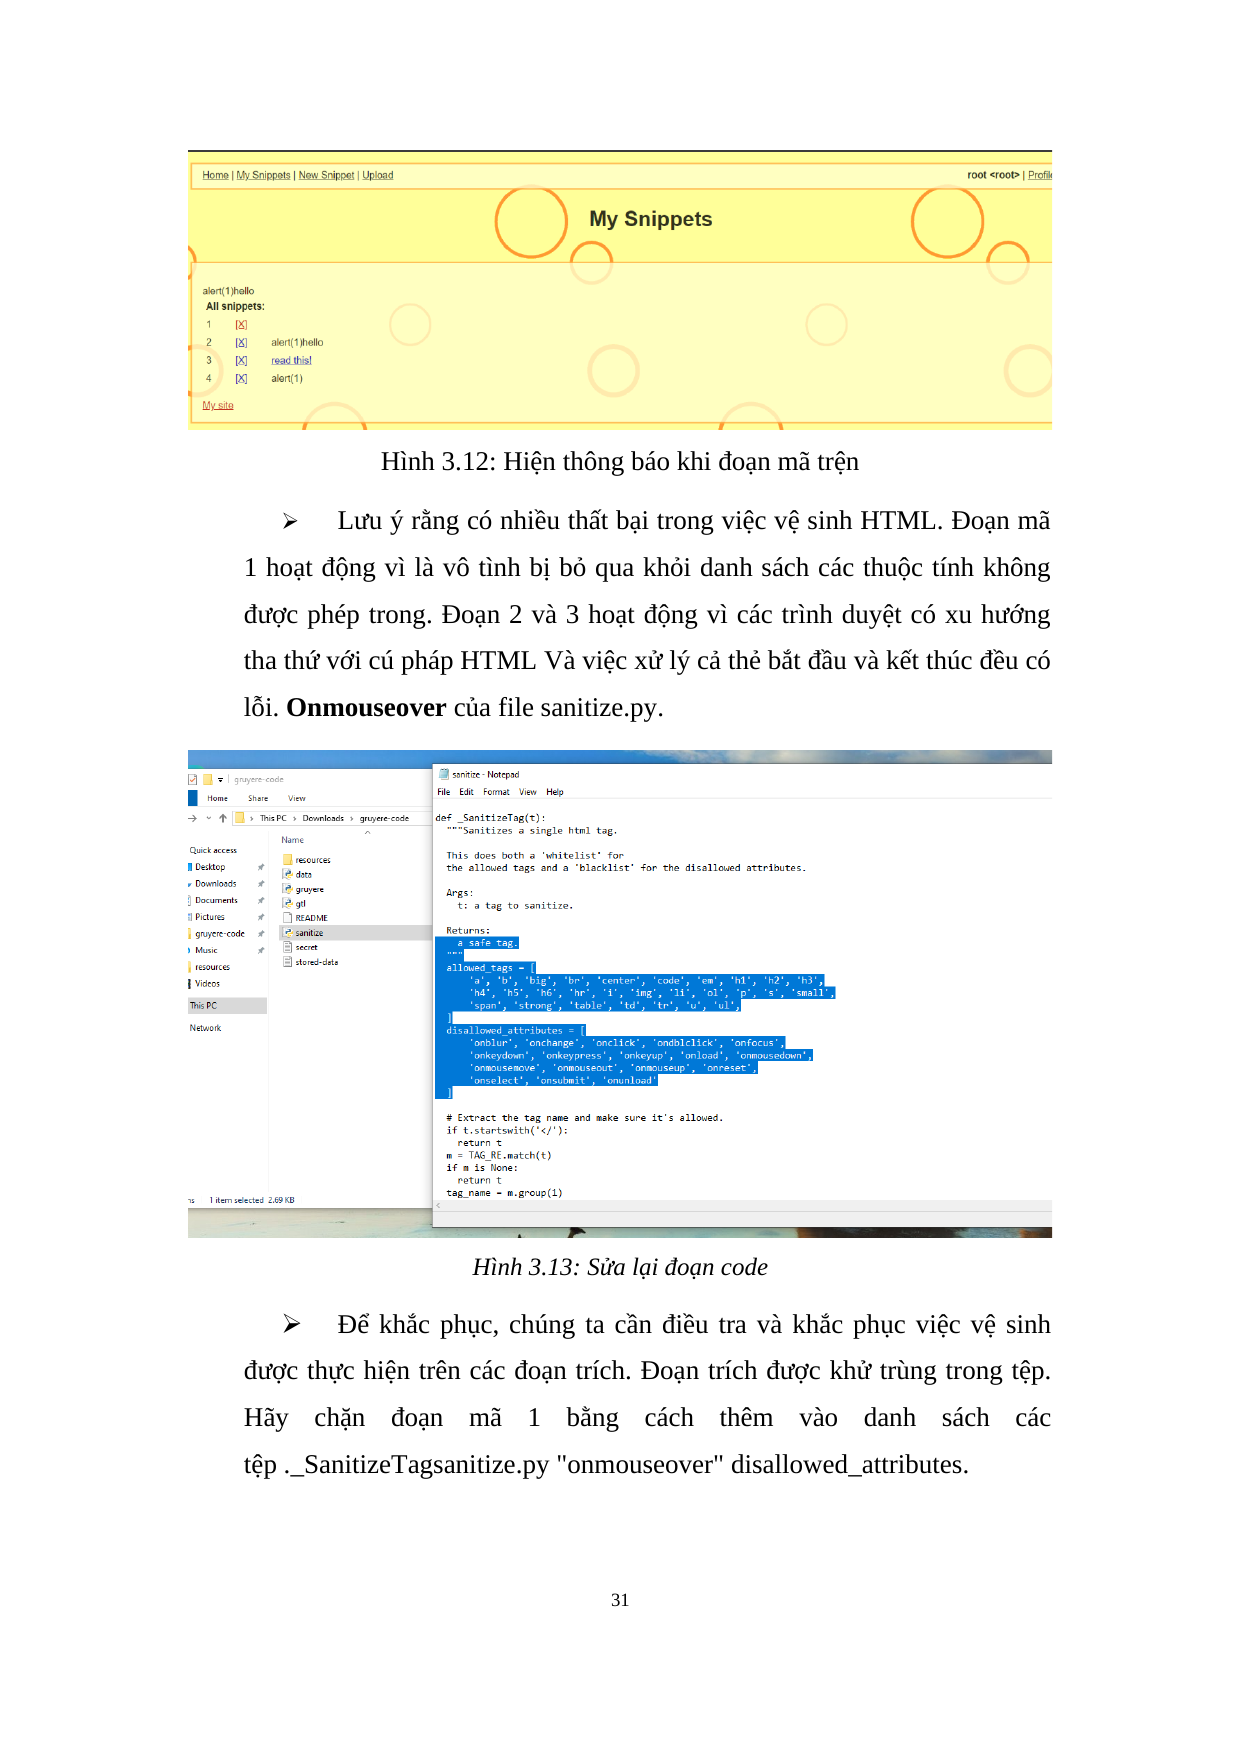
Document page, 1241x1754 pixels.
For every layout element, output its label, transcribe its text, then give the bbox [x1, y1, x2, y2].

picture [188, 750, 1053, 1238]
picture [188, 150, 1053, 430]
list Lưu ý rằng có nhiều thất bại trong việc vệ sinh HTML. Đoạn mã 1 hoạt động vì là vô tình bị bỏ qua khỏi danh sách các thuộc tính không được phép trong. Đoạn 2 và 3 hoạt động vì các trình duyệt có xu hướng tha thứ với cú pháp HTML Và việc xử lý cả thẻ bắt đầu và kết thúc đều có lỗi. Onmouseover của file sanitize.py. [244, 504, 1053, 722]
list Để khắc phục, chúng ta cần điều tra và khắc phục việc vệ sinh được thực hiện trên các đoạn trích. Đoạn trích được khử trùng trong tệp. Hãy chặn đoạn mã 1 bằng cách thêm vào danh sách các tệp ._SanitizeTagsanitize.py "onmouseover" disallowed_attributes. [244, 1308, 1053, 1479]
